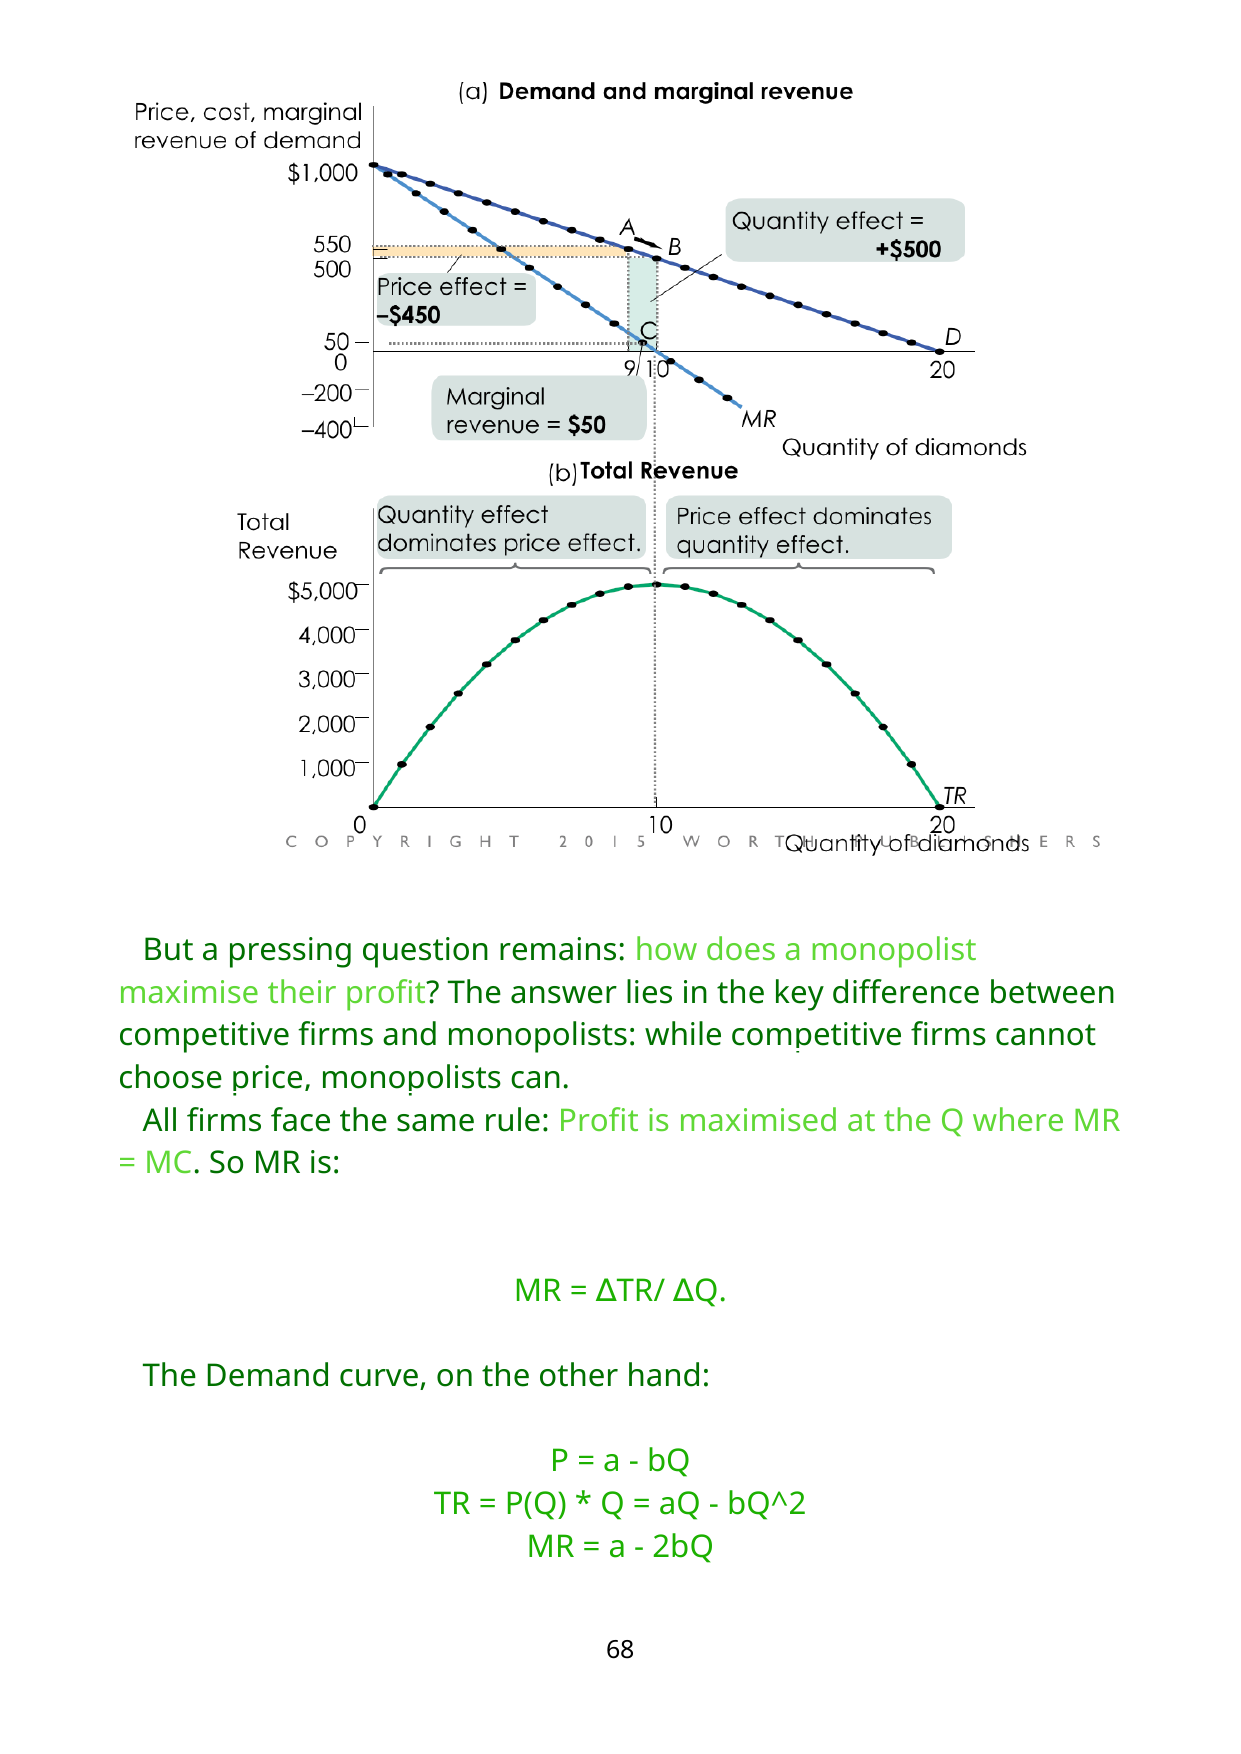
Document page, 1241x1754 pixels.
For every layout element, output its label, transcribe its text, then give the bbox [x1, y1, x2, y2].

text All firms face the same rule: Profit is maximised at the Q where MR = MC. So MR is: [118, 1098, 1122, 1183]
text The Demand curve, on the other hand: [118, 1353, 1122, 1396]
text P = a - bQ [118, 1438, 1122, 1481]
text But a pressing question remains: how does a monopolist maximise their profit? The answer lies in the key difference between competitive firms and monopolists: while competitive firms cannot choose price, monopolists can. [118, 927, 1122, 1098]
picture [117, 64, 1122, 860]
text MR = ∆TR/ ∆Q. [118, 1268, 1122, 1311]
text TR = P(Q) * Q = aQ - bQ^2 [118, 1481, 1122, 1524]
text MR = a - 2bQ [118, 1524, 1122, 1566]
